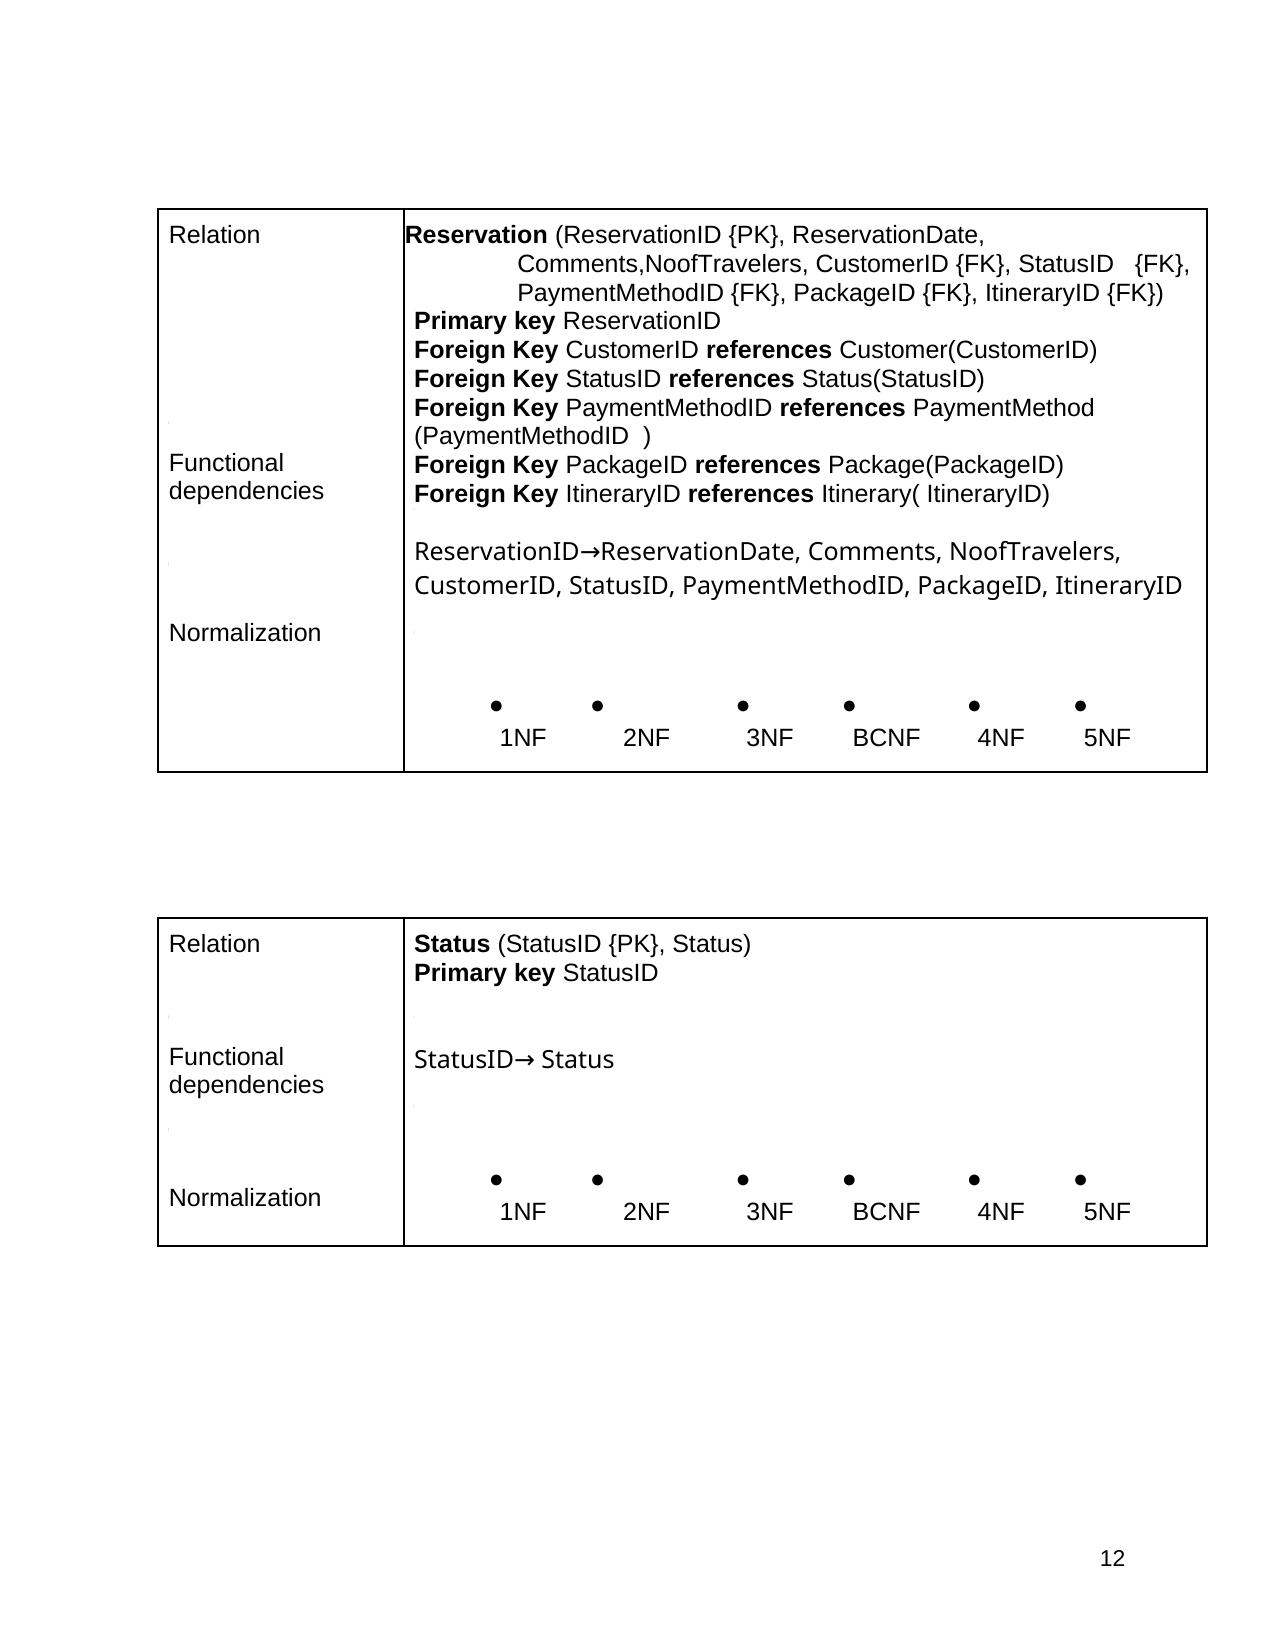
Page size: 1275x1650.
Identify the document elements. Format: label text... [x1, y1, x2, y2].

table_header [159, 210, 403, 771]
table_header Status (StatusID {PK}, Status) Primary key StatusID StatusID→ Status [405, 919, 1206, 1244]
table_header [159, 919, 403, 1244]
table_header Reservation (ReservationID {PK}, ReservationDate, Comments,NoofTravelers, CustomerID {FK}, StatusID {FK}, PaymentMethodID {FK}, PackageID {FK}, ItineraryID {FK}) Primary key ReservationID Foreign Key CustomerID references Customer(CustomerID) Foreign Key StatusID references Status(StatusID) Foreign Key PaymentMethodID references PaymentMethod (PaymentMethodID ) Foreign Key PackageID references Package(PackageID) Foreign Key ItineraryID references Itinerary( ItineraryID) ReservationID→ReservationDate, Comments, NoofTravelers, CustomerID, StatusID, PaymentMethodID, PackageID, ItineraryID [405, 210, 1206, 771]
